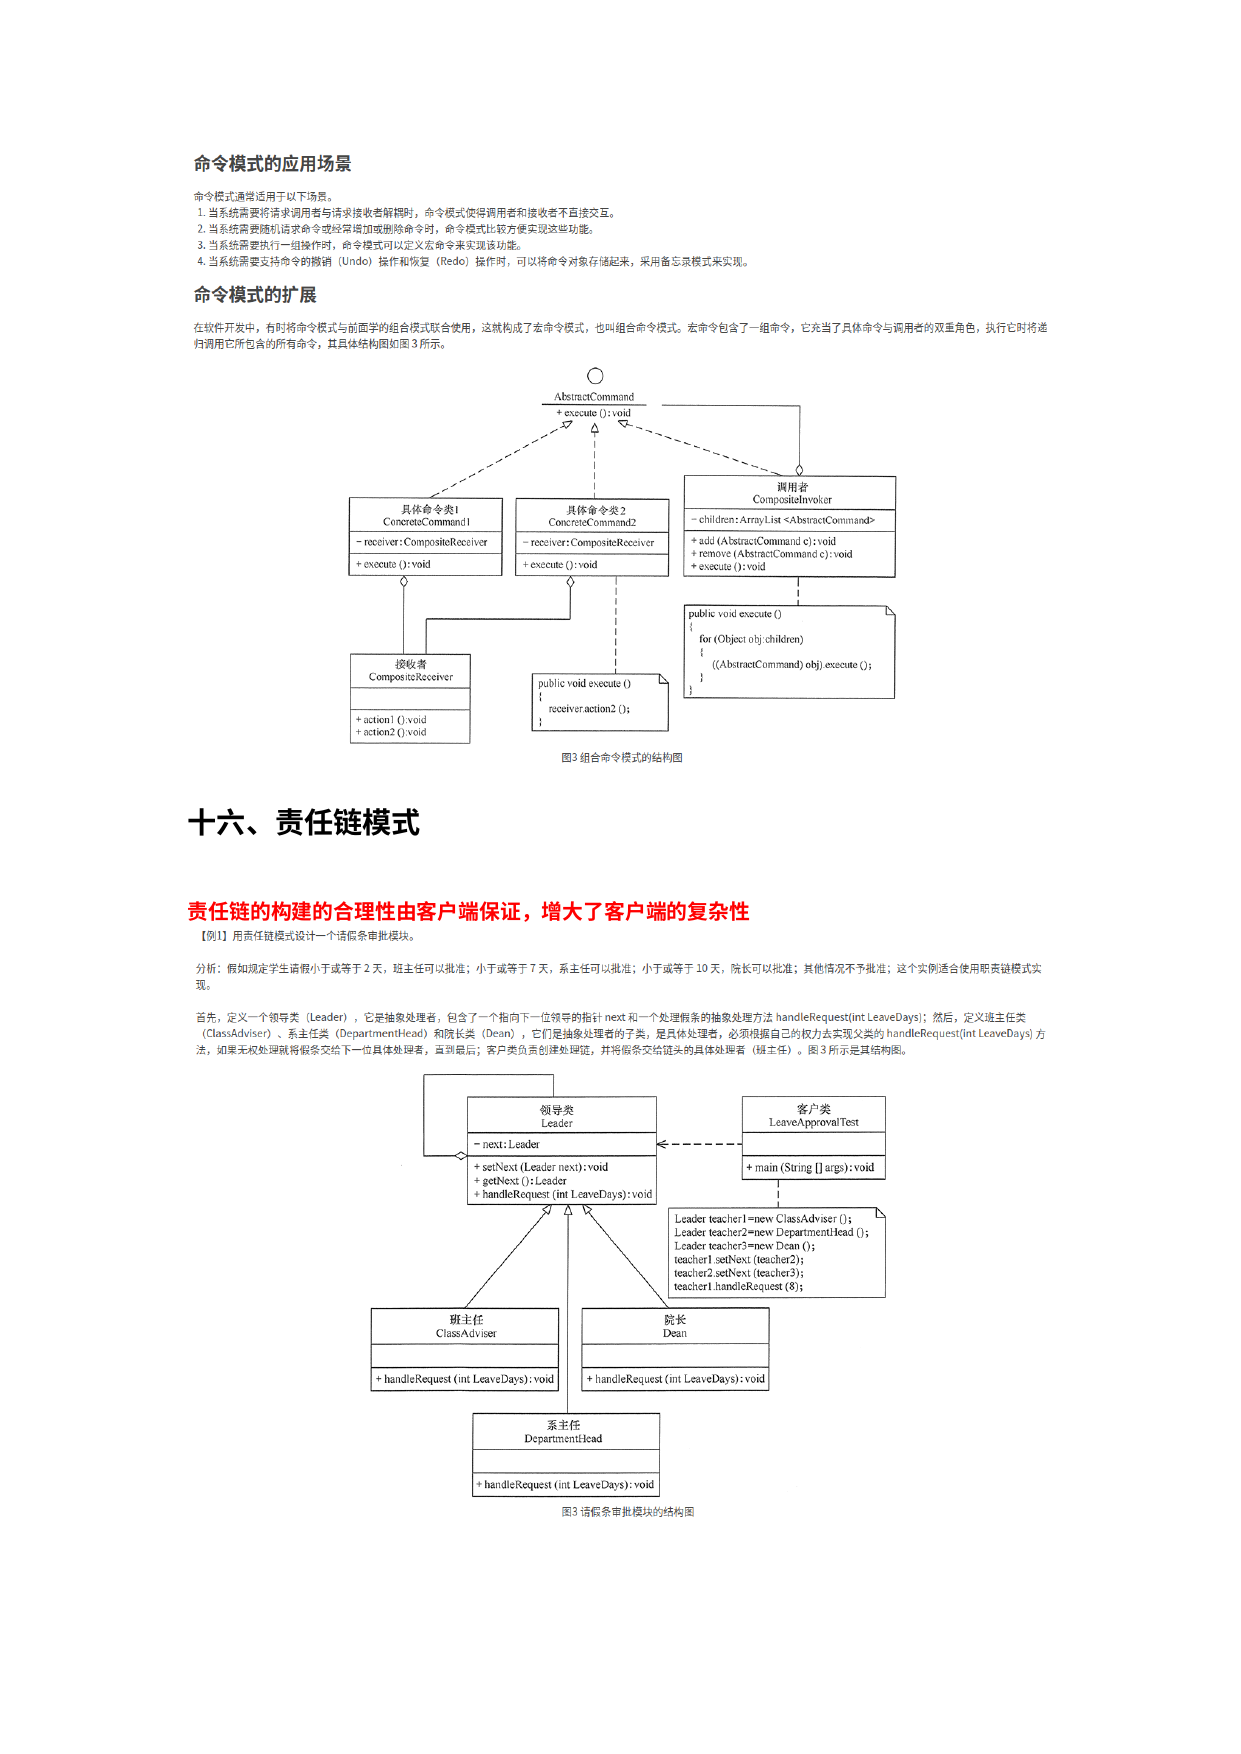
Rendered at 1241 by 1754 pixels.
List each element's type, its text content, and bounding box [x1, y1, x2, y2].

subtitle 十六、责任链模式 [187, 799, 1053, 842]
picture [187, 150, 1052, 771]
picture [187, 925, 1052, 1524]
text 责任链的构建的合理性由客户端保证，增大了客户端的复杂性 [187, 895, 1053, 925]
